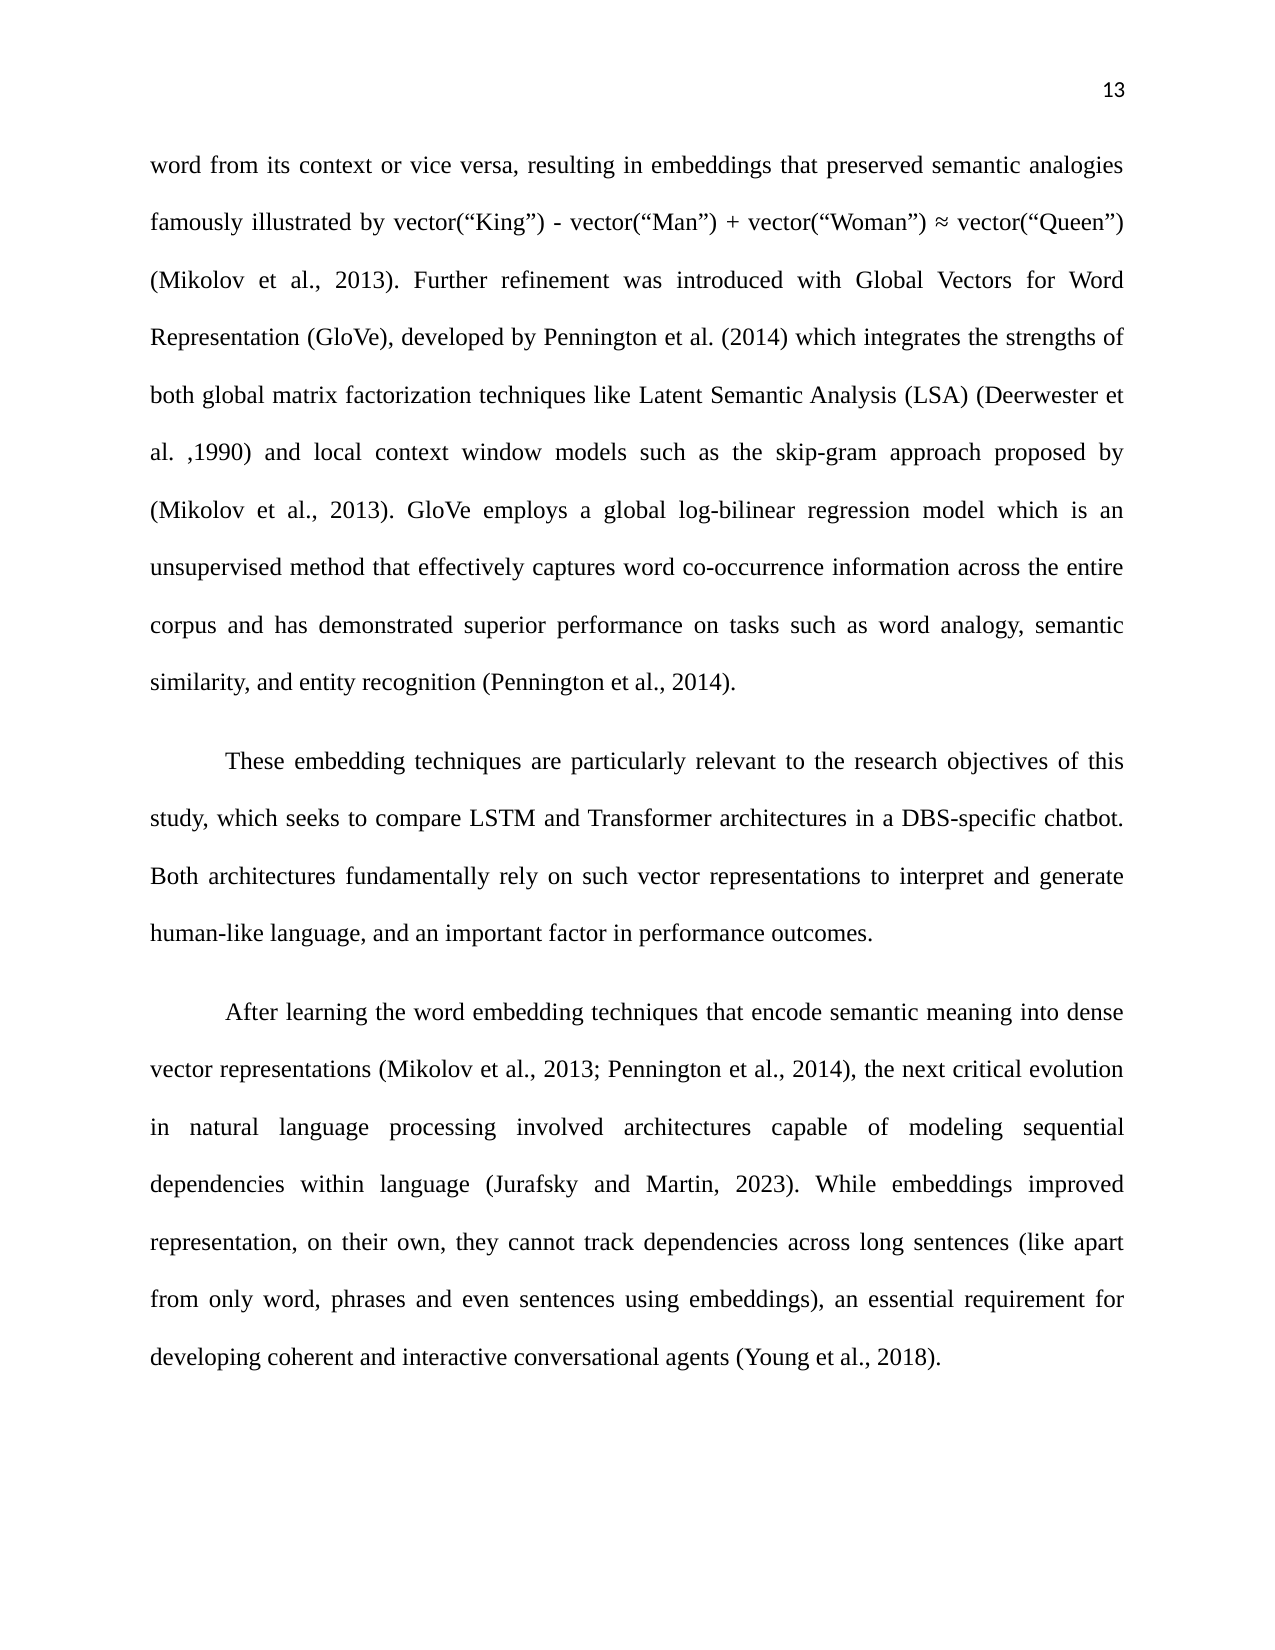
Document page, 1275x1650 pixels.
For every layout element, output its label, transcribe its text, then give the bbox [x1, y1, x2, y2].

text After learning the word embedding techniques that encode semantic meaning into dense vector representations (Mikolov et al., 2013; Pennington et al., 2014), the next critical evolution in natural language processing involved architectures capable of modeling sequential dependencies within language (Jurafsky and Martin, 2023). While embeddings improved representation, on their own, they cannot track dependencies across long sentences (like apart from only word, phrases and even sentences using embeddings), an essential requirement for developing coherent and interactive conversational agents (Young et al., 2018). [150, 997, 1125, 1370]
text These embedding techniques are particularly relevant to the research objectives of this study, which seeks to compare LSTM and Transformer architectures in a DBS-specific chatbot. Both architectures fundamentally rely on such vector representations to interpret and generate human-like language, and an important factor in performance outcomes. [150, 746, 1125, 947]
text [150, 150, 1125, 696]
